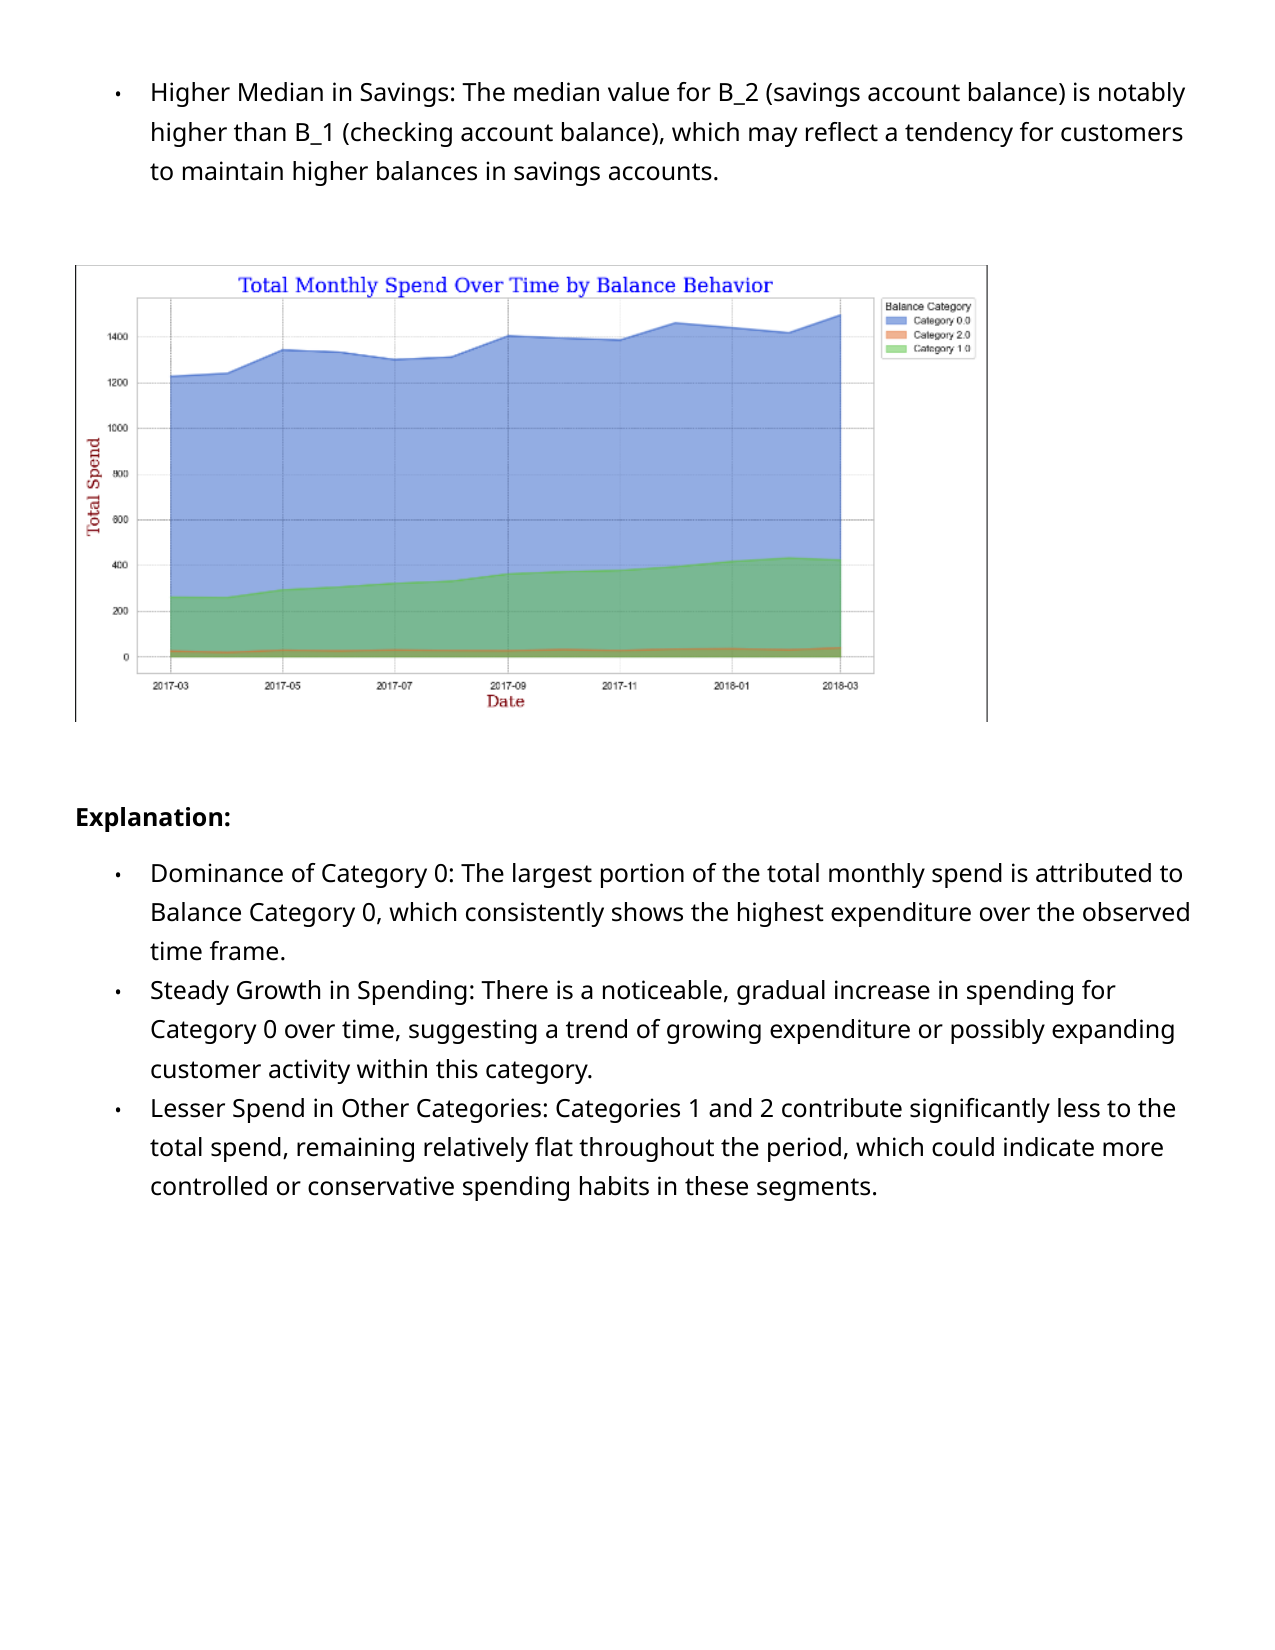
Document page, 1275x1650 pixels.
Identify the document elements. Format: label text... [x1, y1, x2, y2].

list Dominance of Category 0: The largest portion of the total monthly spend is attributed to Balance Category 0, which consistently shows the highest expenditure over the observed time frame. [112, 855, 1200, 968]
list Steady Growth in Spending: There is a noticeable, gradual increase in spending for Category 0 over time, suggesting a trend of growing expenditure or possibly expanding customer activity within this category. [112, 973, 1200, 1085]
picture [75, 265, 988, 722]
text Explanation: [75, 799, 1200, 834]
list Lesser Spend in Other Categories: Categories 1 and 2 contribute significantly less to the total spend, remaining relatively flat throughout the period, which could indicate more controlled or conservative spending habits in these segments. [112, 1090, 1200, 1203]
list Higher Median in Savings: The median value for B_2 (savings account balance) is notably higher than B_1 (checking account balance), which may reflect a tendency for customers to maintain higher balances in savings accounts. [112, 75, 1200, 187]
